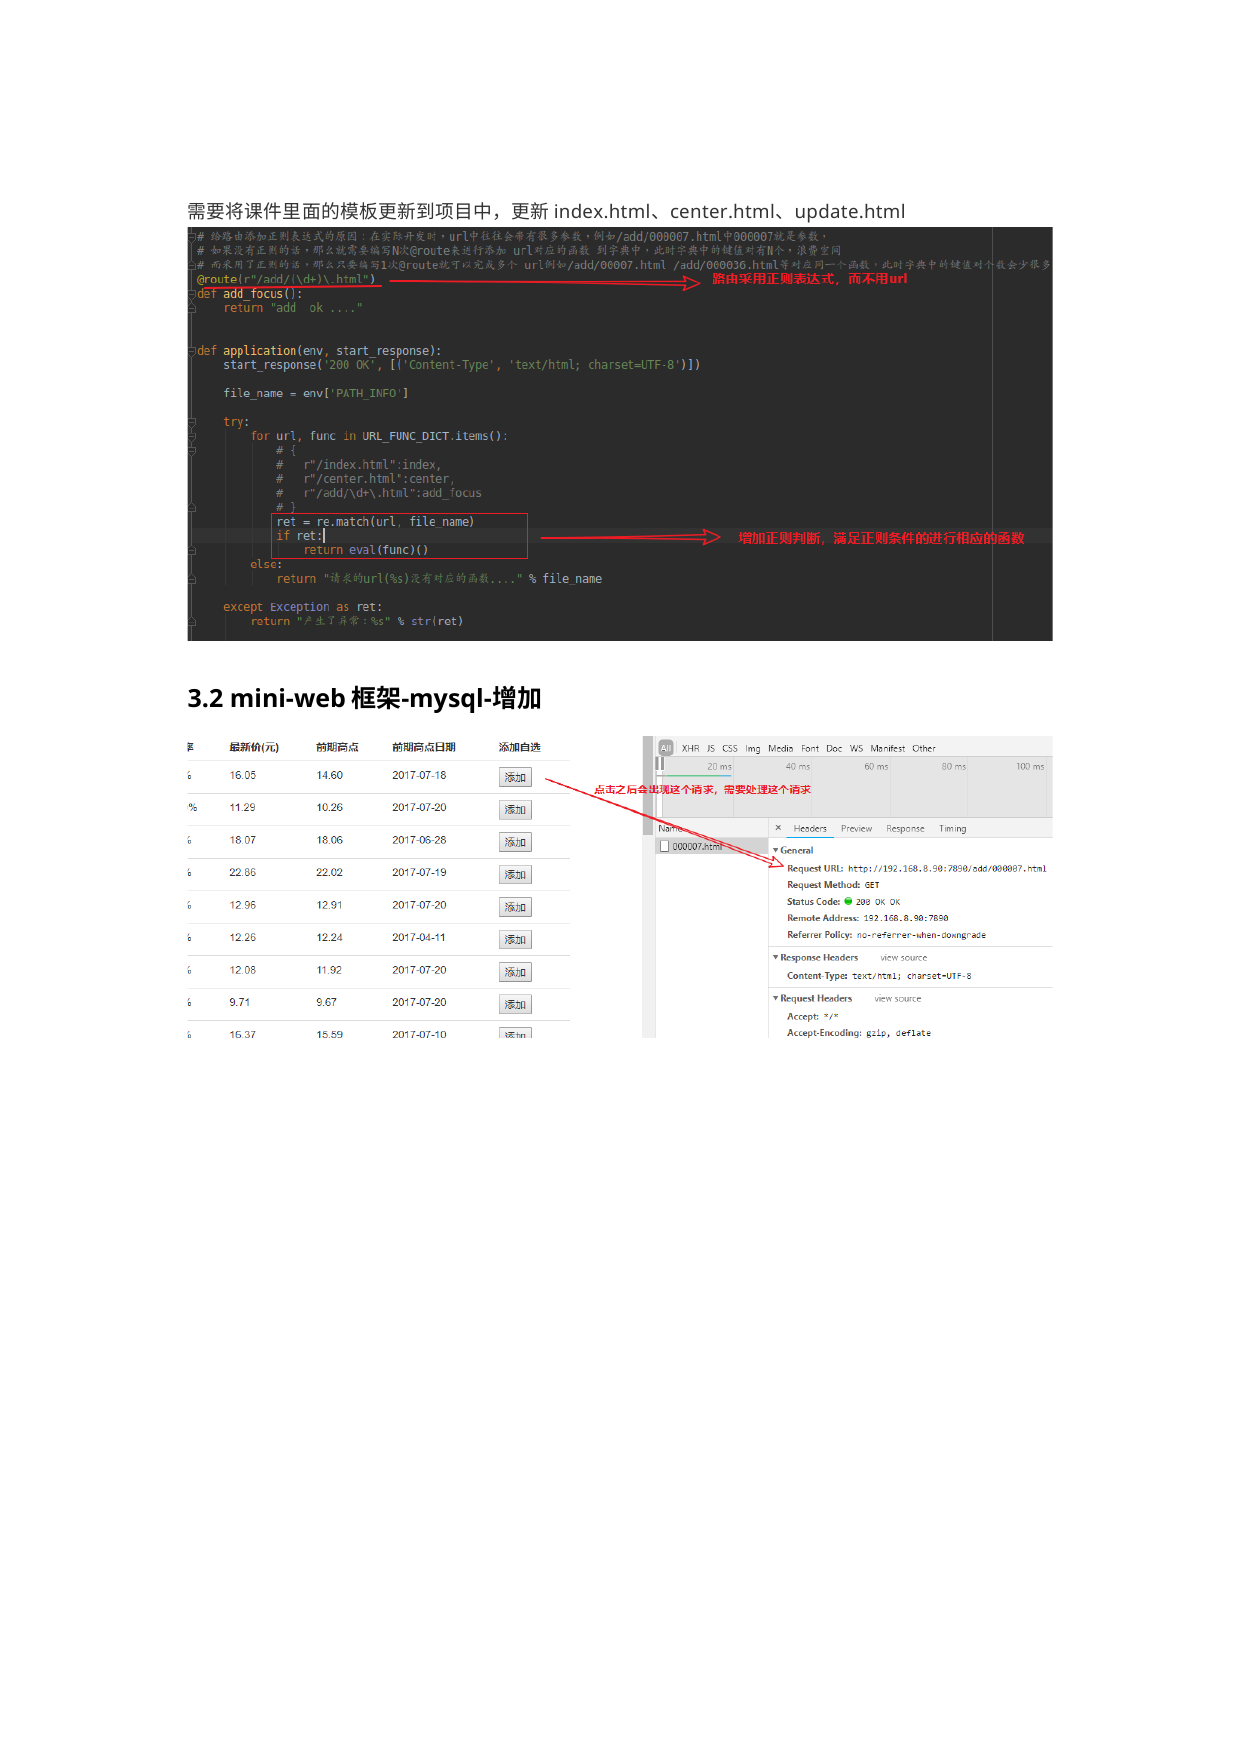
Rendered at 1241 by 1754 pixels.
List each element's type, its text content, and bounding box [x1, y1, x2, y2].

text 3.2 mini-web框架-mysql-增加 [187, 679, 1053, 715]
text 需要将课件里面的模板更新到项目中，更新index.html、center.html、update.html [187, 194, 1053, 227]
picture [187, 227, 1053, 641]
picture [187, 736, 1053, 1038]
